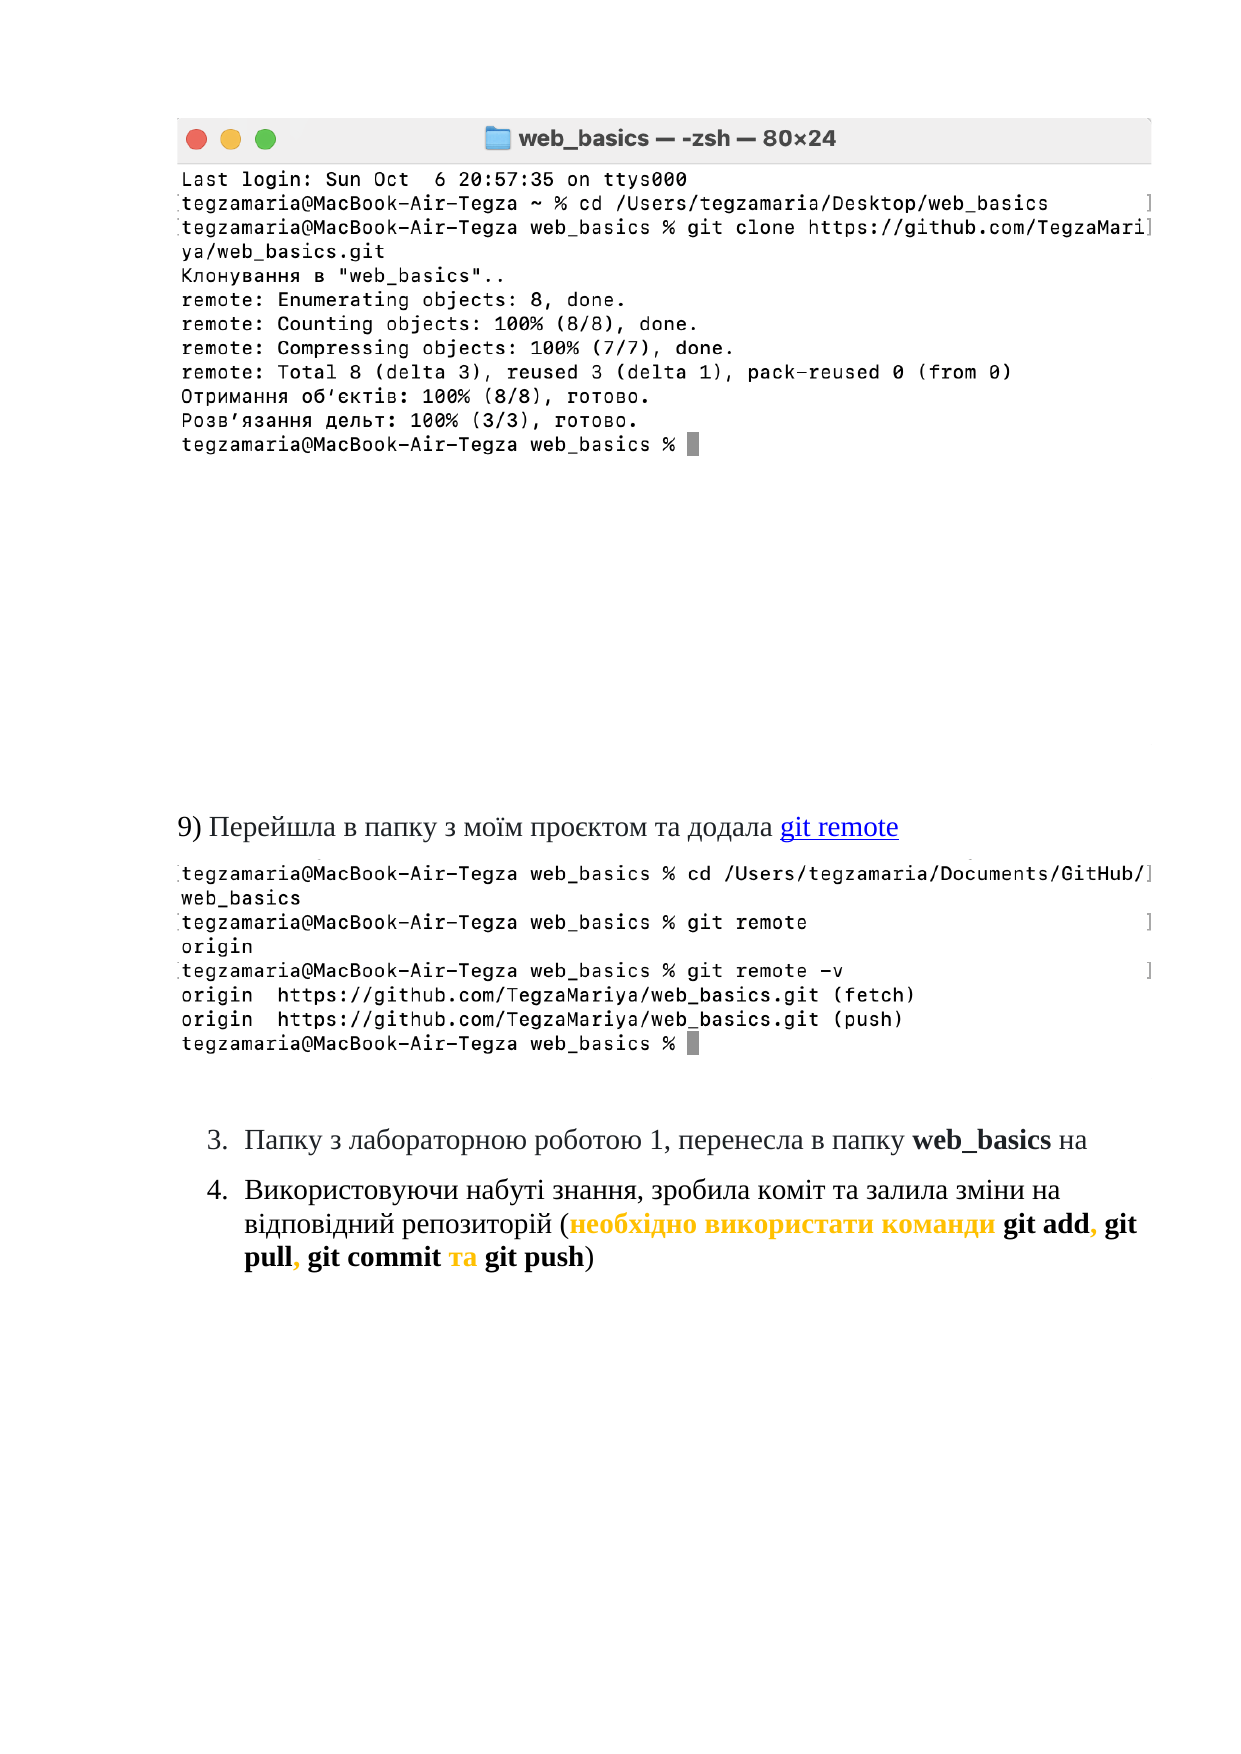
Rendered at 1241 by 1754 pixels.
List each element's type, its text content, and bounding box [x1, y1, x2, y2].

picture [177, 859, 1152, 1079]
list Папку з лабораторною роботою 1, перенесла в папку web_basics на [207, 1122, 1152, 1156]
list Використовуючи набуті знання, зробила коміт та залила зміни на відповідний репозиторій (необхідно використати команди git add, git pull, git commit та git push) [207, 1201, 1152, 1302]
text 9) Перейшла в папку з моїм проєктом та додала git remote [177, 809, 1152, 843]
picture [177, 118, 1152, 745]
